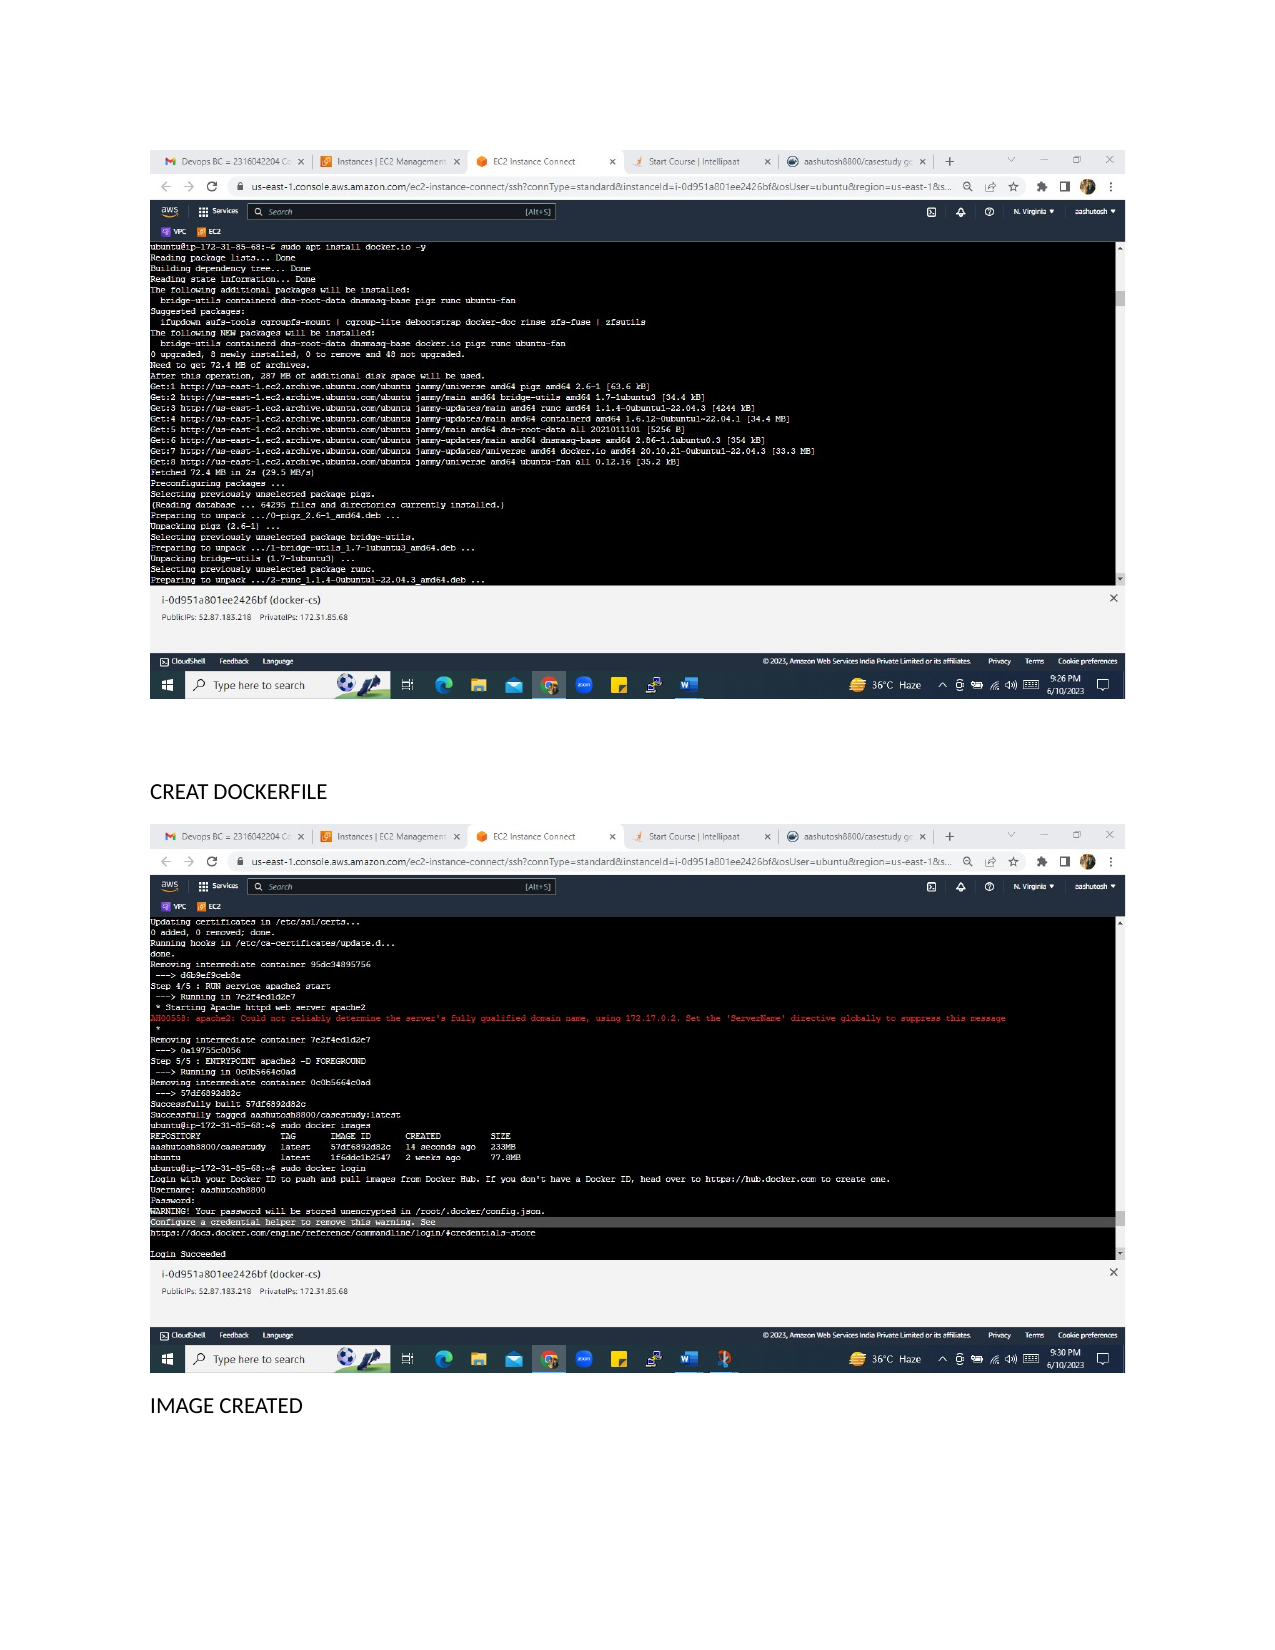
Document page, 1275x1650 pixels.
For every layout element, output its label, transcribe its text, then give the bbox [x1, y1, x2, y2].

picture [150, 824, 1125, 1373]
text IMAGE CREATED [150, 1391, 1125, 1419]
picture [150, 150, 1125, 699]
text CREAT DOCKERFILE [150, 777, 1125, 805]
